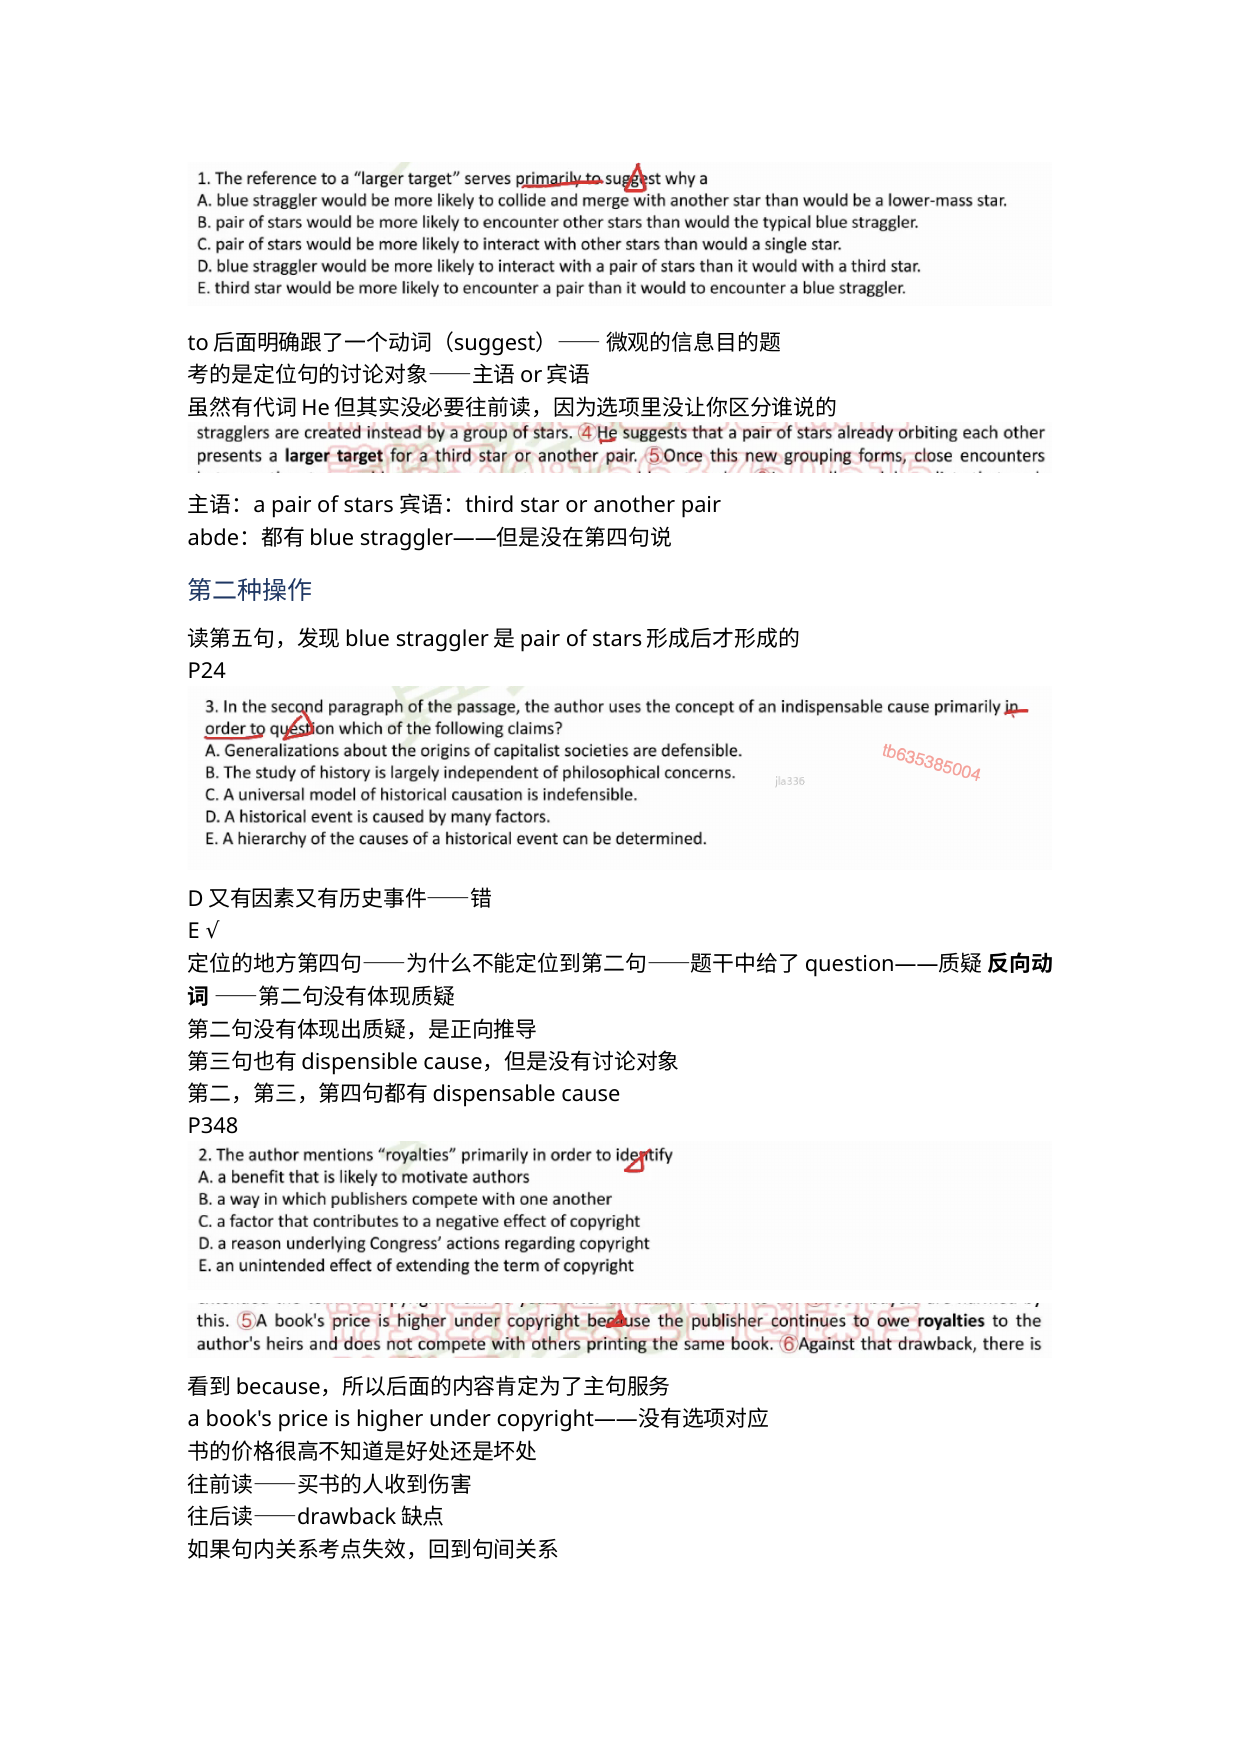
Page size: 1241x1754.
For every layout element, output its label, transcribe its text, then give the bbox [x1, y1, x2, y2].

text to后面明确跟了一个动词（suggest）—— 微观的信息目的题 [187, 324, 1053, 357]
picture [187, 686, 1053, 870]
picture [187, 162, 1053, 306]
text 如果句内关系考点失效，回到句间关系 [187, 1531, 1053, 1564]
text 第二，第三，第四句都有dispensable cause [187, 1076, 1053, 1109]
picture [187, 422, 1053, 473]
text 虽然有代词He但其实没必要往前读，因为选项里没让你区分谁说的 [187, 389, 1053, 422]
text 读第五句，发现blue straggler是pair of stars形成后才形成的 [187, 621, 1053, 654]
text P348 [187, 1109, 1053, 1141]
text 书的价格很高不知道是好处还是坏处 [187, 1434, 1053, 1466]
text 考的是定位句的讨论对象——主语or宾语 [187, 357, 1053, 389]
subtitle 第二种操作 [187, 556, 1053, 621]
text 往前读——买书的人收到伤害 [187, 1466, 1053, 1499]
text abde：都有blue straggler——但是没在第四句说 [187, 519, 1053, 552]
text 主语：a pair of stars 宾语：third star or another pair [187, 487, 1053, 519]
picture [187, 1303, 1053, 1358]
text E √ [187, 914, 1053, 946]
text 定位的地方第四句——为什么不能定位到第二句——题干中给了question——质疑 反向动词 ——第二句没有体现质疑 [187, 946, 1053, 1011]
text 看到because，所以后面的内容肯定为了主句服务 [187, 1369, 1053, 1401]
picture [187, 1141, 1053, 1290]
text D又有因素又有历史事件——错 [187, 881, 1053, 914]
text a book's price is higher under copyright——没有选项对应 [187, 1401, 1053, 1434]
text 往后读——drawback缺点 [187, 1499, 1053, 1531]
text 第三句也有dispensible cause，但是没有讨论对象 [187, 1044, 1053, 1076]
text 第二句没有体现出质疑，是正向推导 [187, 1011, 1053, 1044]
text P24 [187, 654, 1053, 686]
